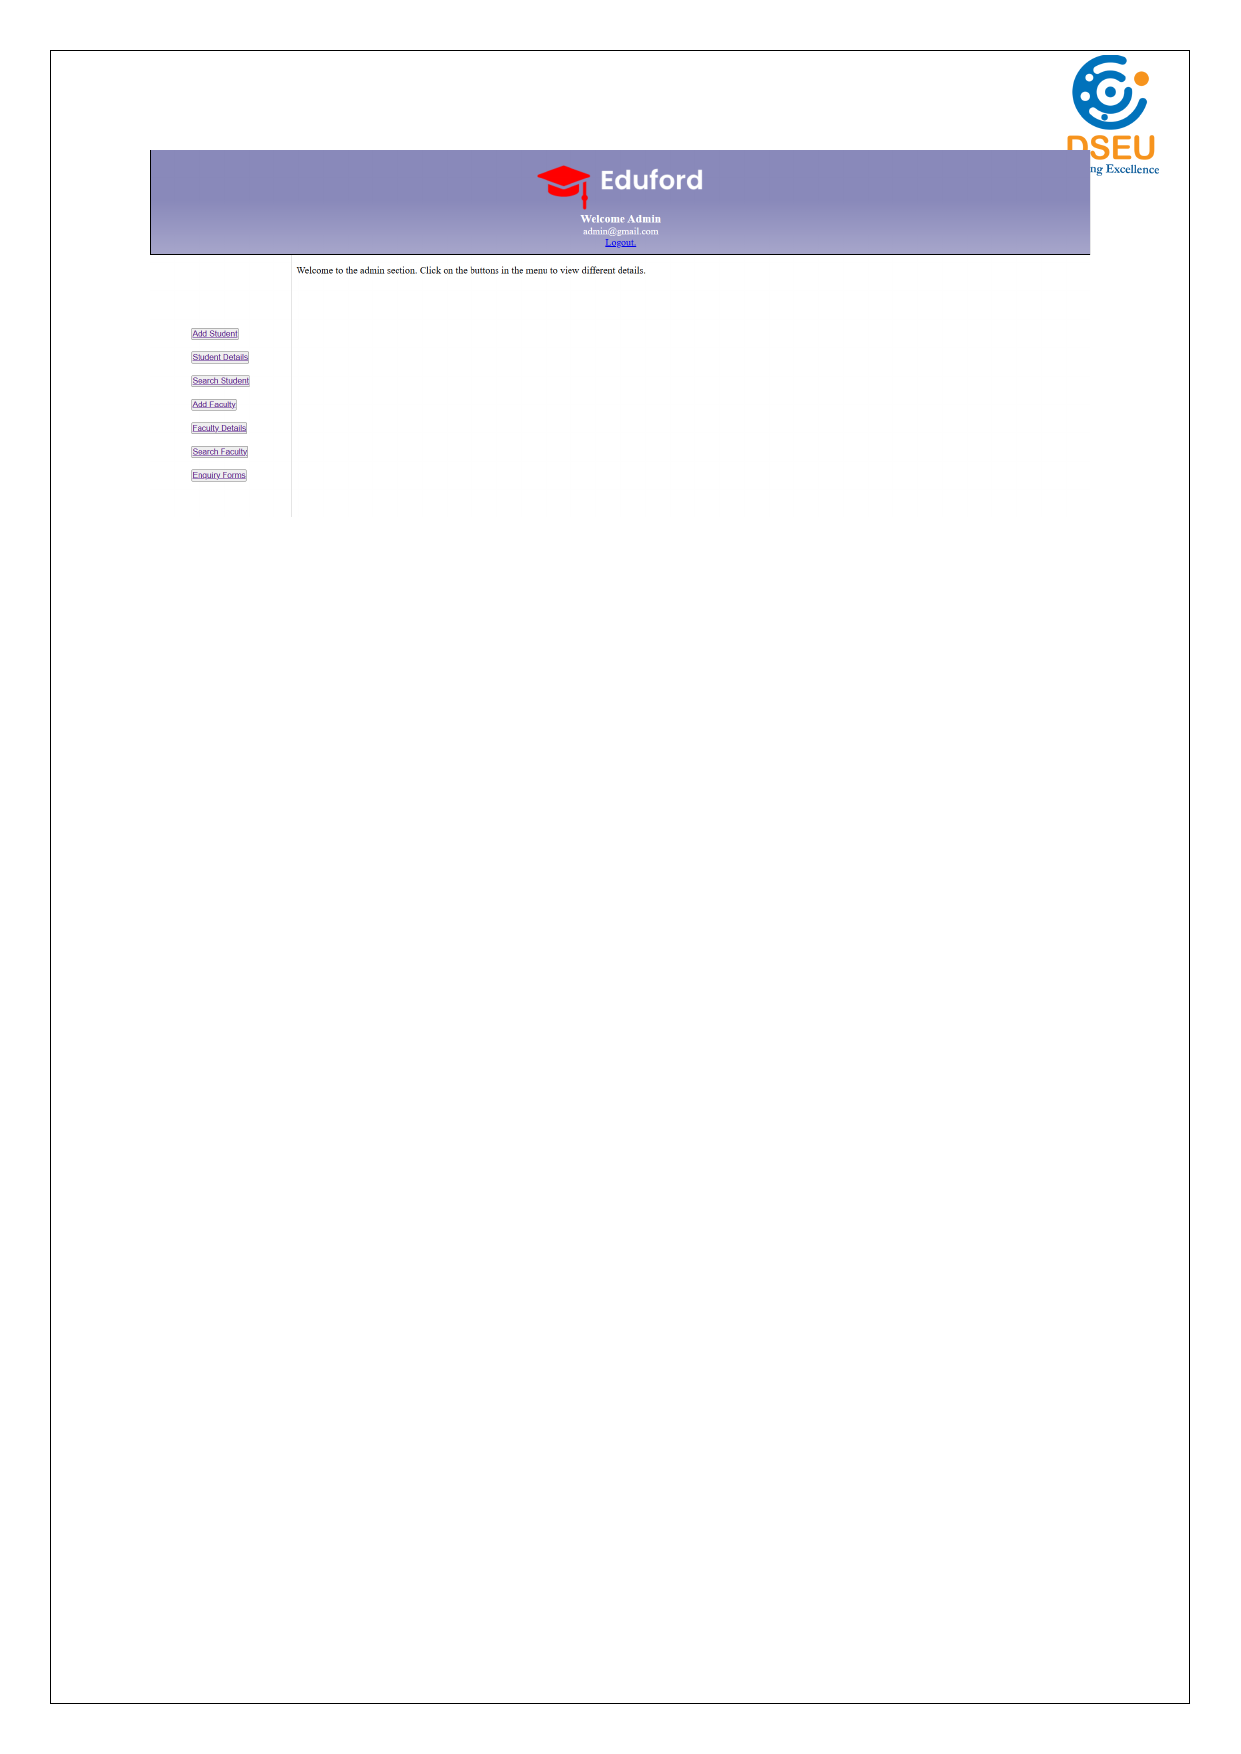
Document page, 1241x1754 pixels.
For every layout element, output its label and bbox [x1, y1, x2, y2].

picture [150, 55, 1159, 517]
